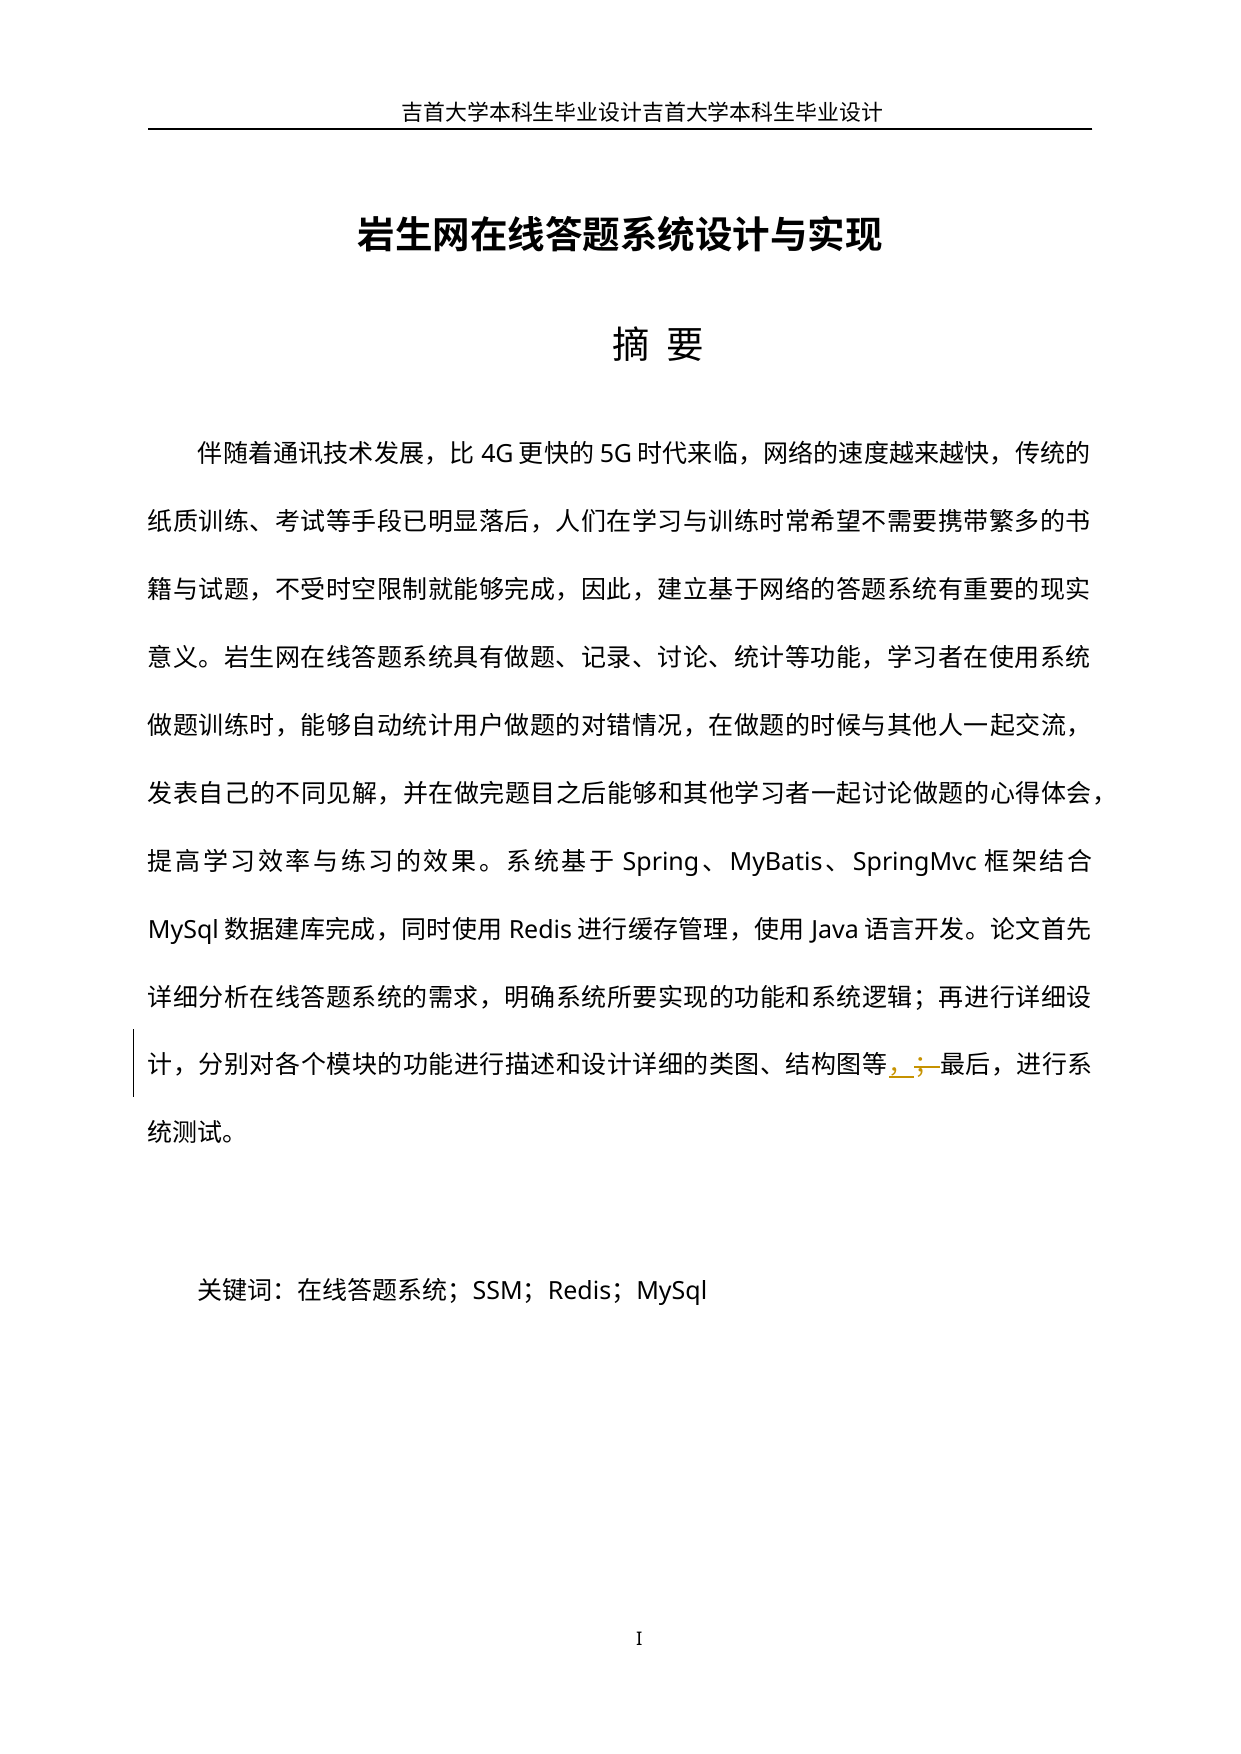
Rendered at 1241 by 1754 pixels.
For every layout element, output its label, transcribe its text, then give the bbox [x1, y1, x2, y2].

text 岩生网在线答题系统设计与实现 [148, 198, 1092, 266]
text 关键词：在线答题系统；SSM；Redis；MySql [147, 1255, 1092, 1323]
text 伴随着通讯技术发展，比4G更快的5G时代来临，网络的速度越来越快，传统的纸质训练、考试等手段已明显落后，人们在学习与训练时常希望不需要携带繁多的书籍与试题，不受时空限制就能够完成，因此，建立基于网络的答题系统有重要的现实意义。岩生网在线答题系统具有做题、记录、讨论、统计等功能，学习者在使用系统做题训练时，能够自动统计用户做题的对错情况，在做题的时候与其他人一起交流，发表自己的不同见解，并在做完题目之后能够和其他学习者一起讨论做题的心得体会，提高学习效率与练习的效果。系统基于Spring、MyBatis、SpringMvc框架结合MySql数据建库完成，同时使用Redis进行缓存管理，使用Java语言开发。论文首先详细分析在线答题系统的需求，明确系统所要实现的功能和系统逻辑；再进行详细设计，分别对各个模块的功能进行描述和设计详细的类图、结构图等最后，进行系统测试。 [148, 418, 1092, 1165]
text 摘 要 [148, 308, 1092, 376]
